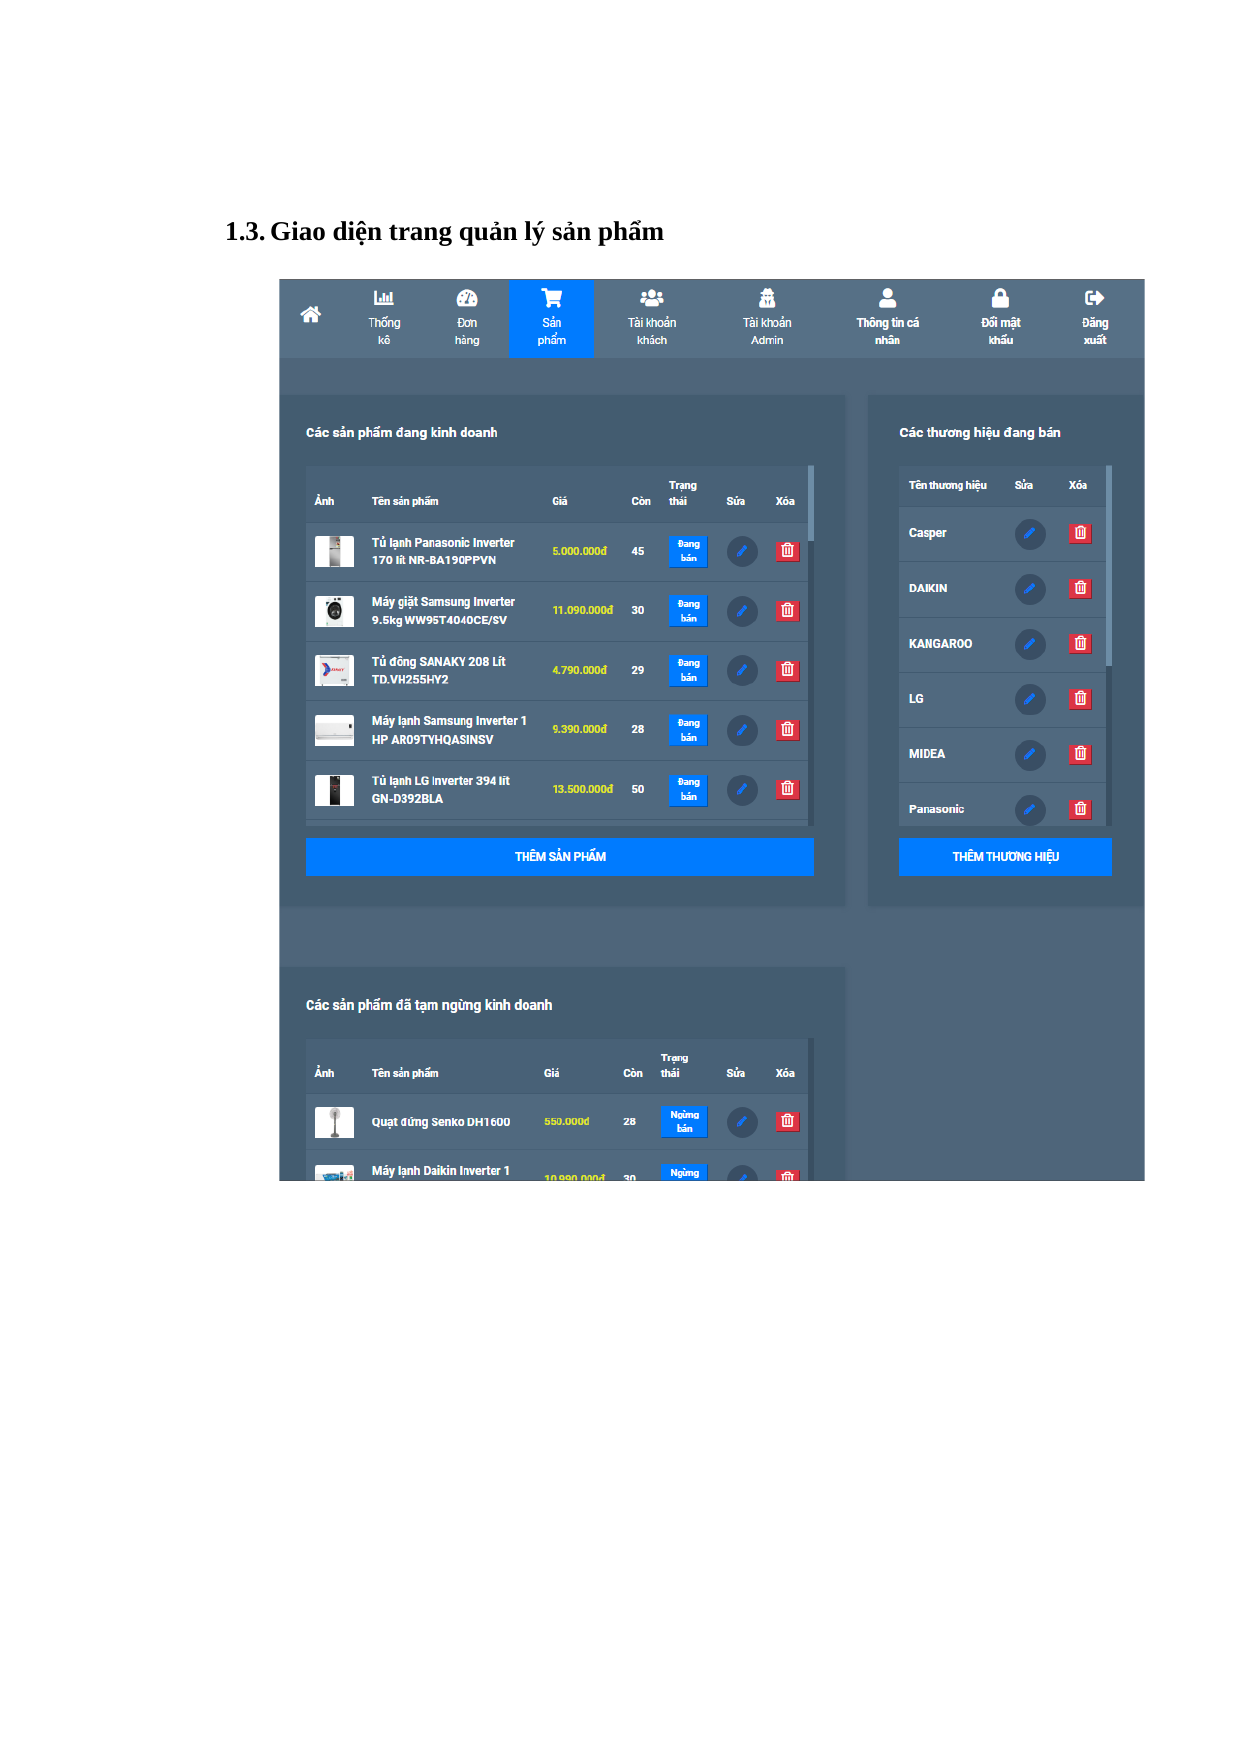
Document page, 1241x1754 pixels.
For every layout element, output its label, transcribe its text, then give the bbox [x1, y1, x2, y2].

list Giao diện trang quản lý sản phẩm [225, 215, 1053, 246]
picture [279, 279, 1145, 1181]
